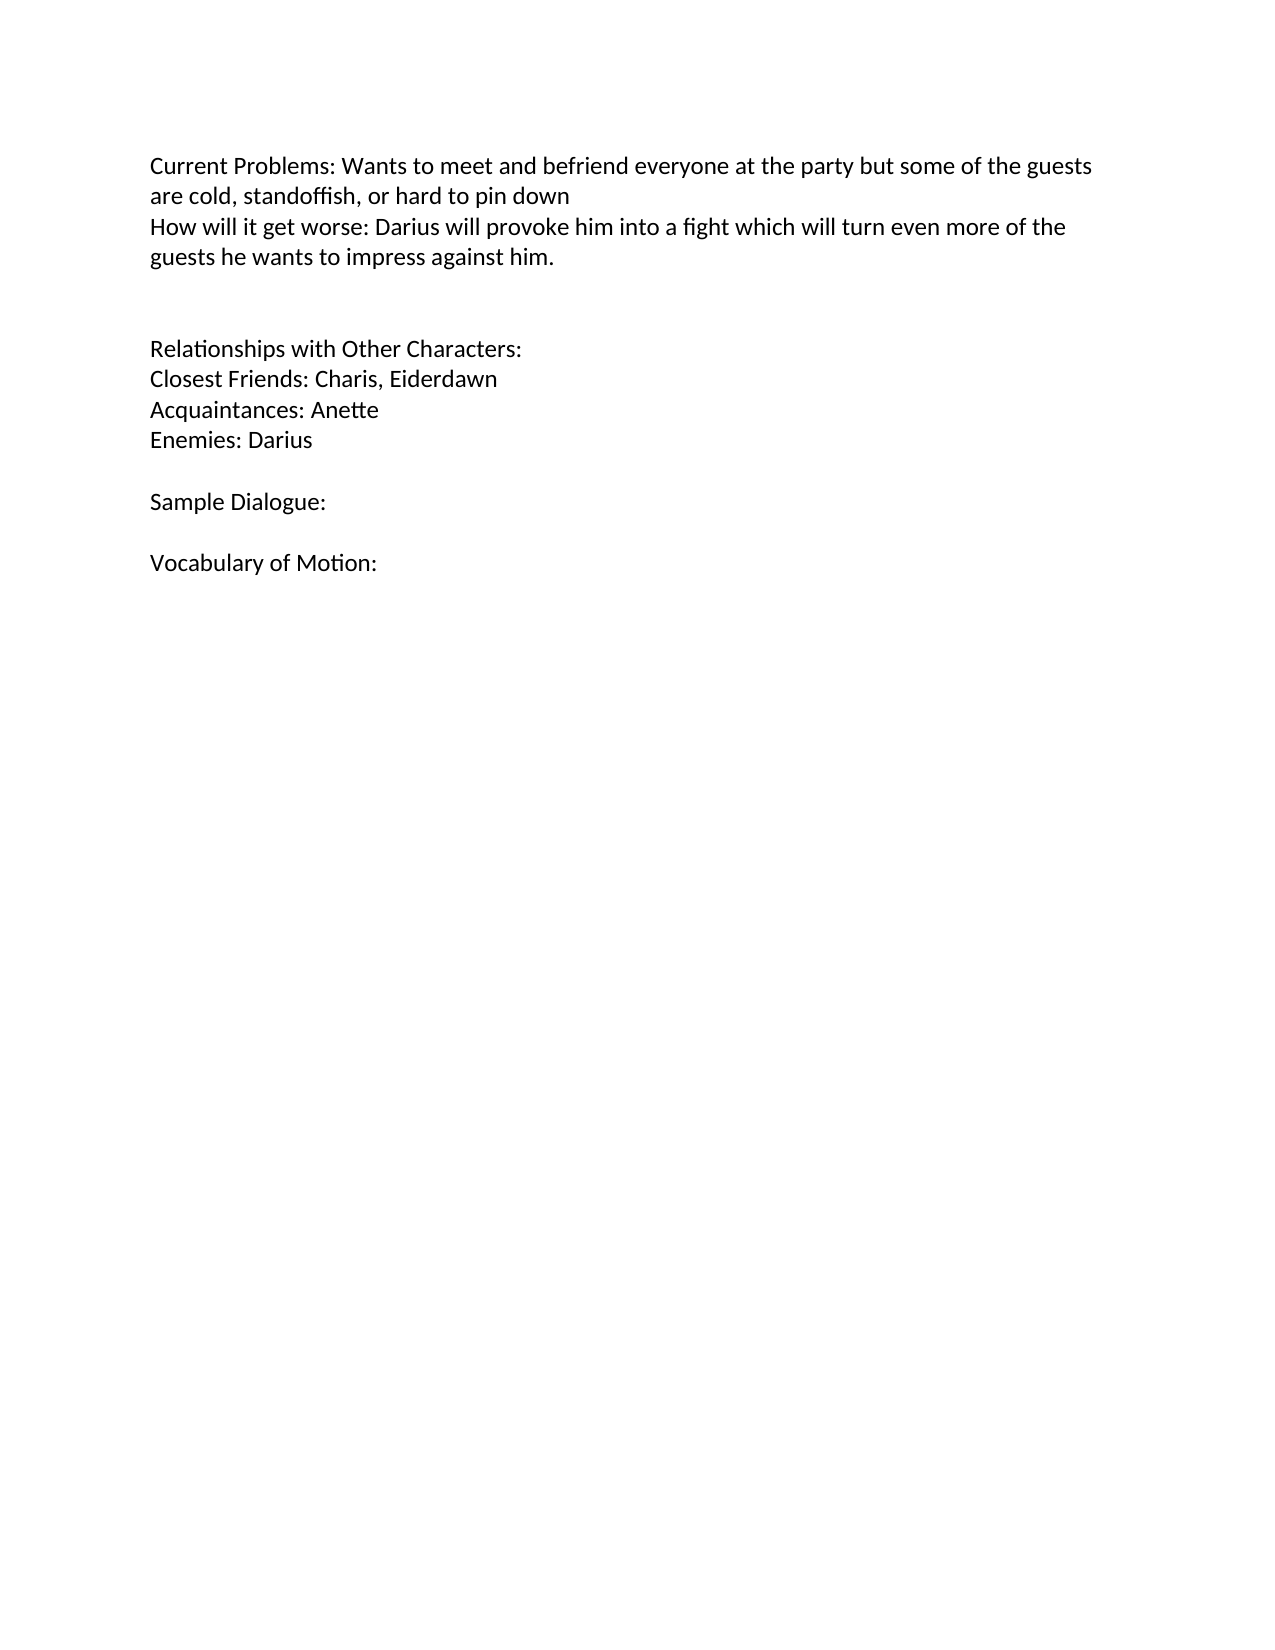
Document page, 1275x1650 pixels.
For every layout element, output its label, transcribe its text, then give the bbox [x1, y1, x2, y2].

text Acquaintances: Anette [150, 394, 1125, 425]
text Current Problems: Wants to meet and befriend everyone at the party but some of the guests are cold, standoffish, or hard to pin down [150, 150, 1125, 211]
text Sample Dialogue: [150, 486, 1125, 516]
text Relationships with Other Characters: [150, 333, 1125, 364]
text Enemies: Darius [150, 425, 1125, 455]
text Vocabulary of Motion: [150, 547, 1125, 577]
text How will it get worse: Darius will provoke him into a fight which will turn even more of the guests he wants to impress against him. [150, 211, 1125, 272]
text Closest Friends: Charis, Eiderdawn [150, 364, 1125, 394]
